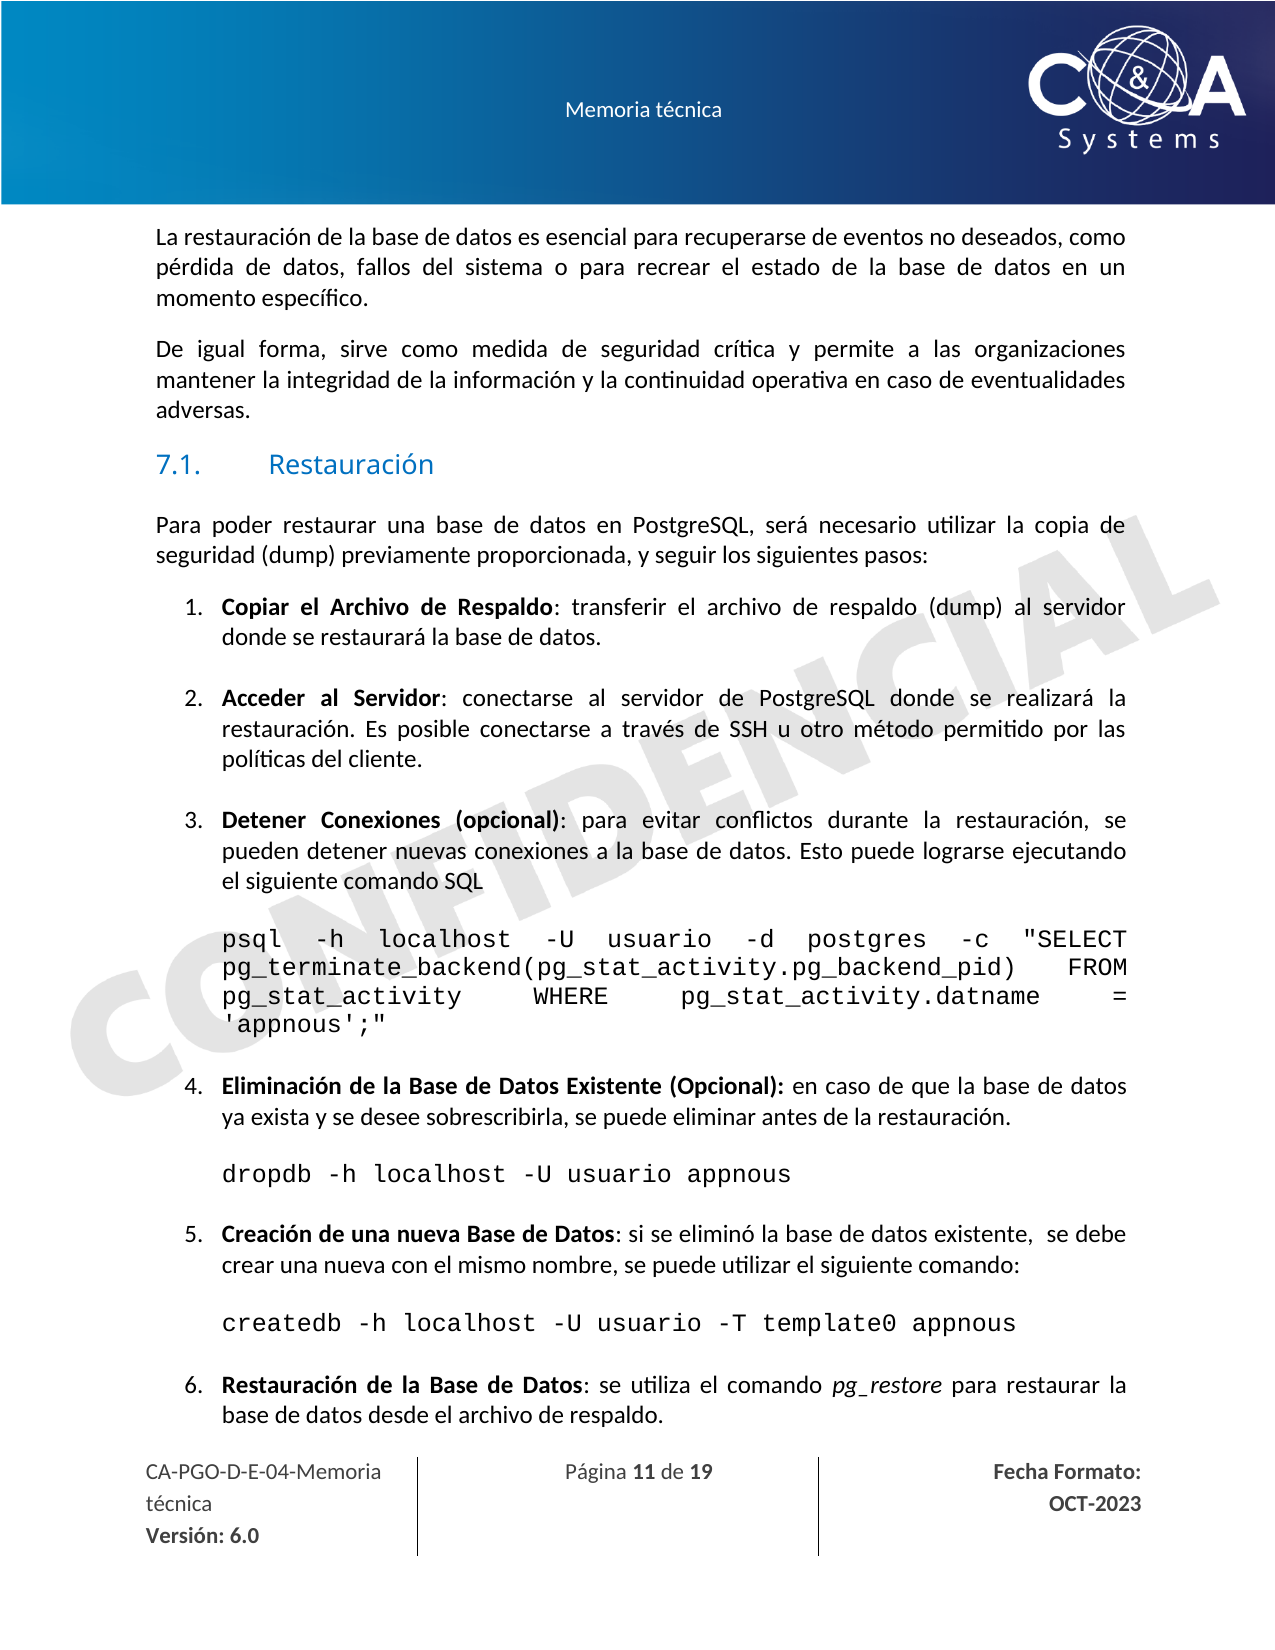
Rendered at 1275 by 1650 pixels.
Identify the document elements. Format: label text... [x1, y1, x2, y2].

list Restauración de la Base de Datos: se utiliza el comando pg_restore para restaurar la base de datos desde el archivo de respaldo. [184, 1369, 1127, 1430]
list Copiar el Archivo de Respaldo: transferir el archivo de respaldo (dump) al servidor donde se restaurará la base de datos. [184, 591, 1127, 652]
text La restauración de la base de datos es esencial para recuperarse de eventos no deseados, como pérdida de datos, fallos del sistema o para recrear el estado de la base de datos en un momento específico. [156, 221, 1127, 312]
list Creación de una nueva Base de Datos: si se eliminó la base de datos existente, se debe crear una nueva con el mismo nombre, se puede utilizar el siguiente comando: [184, 1219, 1127, 1280]
list Acceder al Servidor: conectarse al servidor de PostgreSQL donde se realizará la restauración. Es posible conectarse a través de SSH u otro método permitido por las políticas del cliente. [184, 682, 1127, 774]
list Eliminación de la Base de Datos Existente (Opcional): en caso de que la base de datos ya exista y se desee sobrescribirla, se puede eliminar antes de la restauración. [184, 1070, 1127, 1131]
text Para poder restaurar una base de datos en PostgreSQL, será necesario utilizar la copia de seguridad (dump) previamente proporcionada, y seguir los siguientes pasos: [156, 509, 1127, 570]
list dropdb -h localhost -U usuario appnous [222, 1162, 1127, 1190]
subtitle Restauración [156, 446, 1127, 483]
picture [1, 1, 1275, 1632]
list Detener Conexiones (opcional): para evitar conflictos durante la restauración, se pueden detener nuevas conexiones a la base de datos. Esto puede lograrse ejecutando el siguiente comando SQL [184, 804, 1127, 896]
list createdb -h localhost -U usuario -T template0 appnous [222, 1310, 1127, 1338]
text De igual forma, sirve como medida de seguridad crítica y permite a las organizaciones mantener la integridad de la información y la continuidad operativa en caso de eventualidades adversas. [156, 333, 1127, 425]
list psql -h localhost -U usuario -d postgres -c "SELECT pg_terminate_backend(pg_stat_activity.pg_backend_pid) FROM pg_stat_activity WHERE pg_stat_activity.datname = 'appnous';" [222, 927, 1127, 1040]
